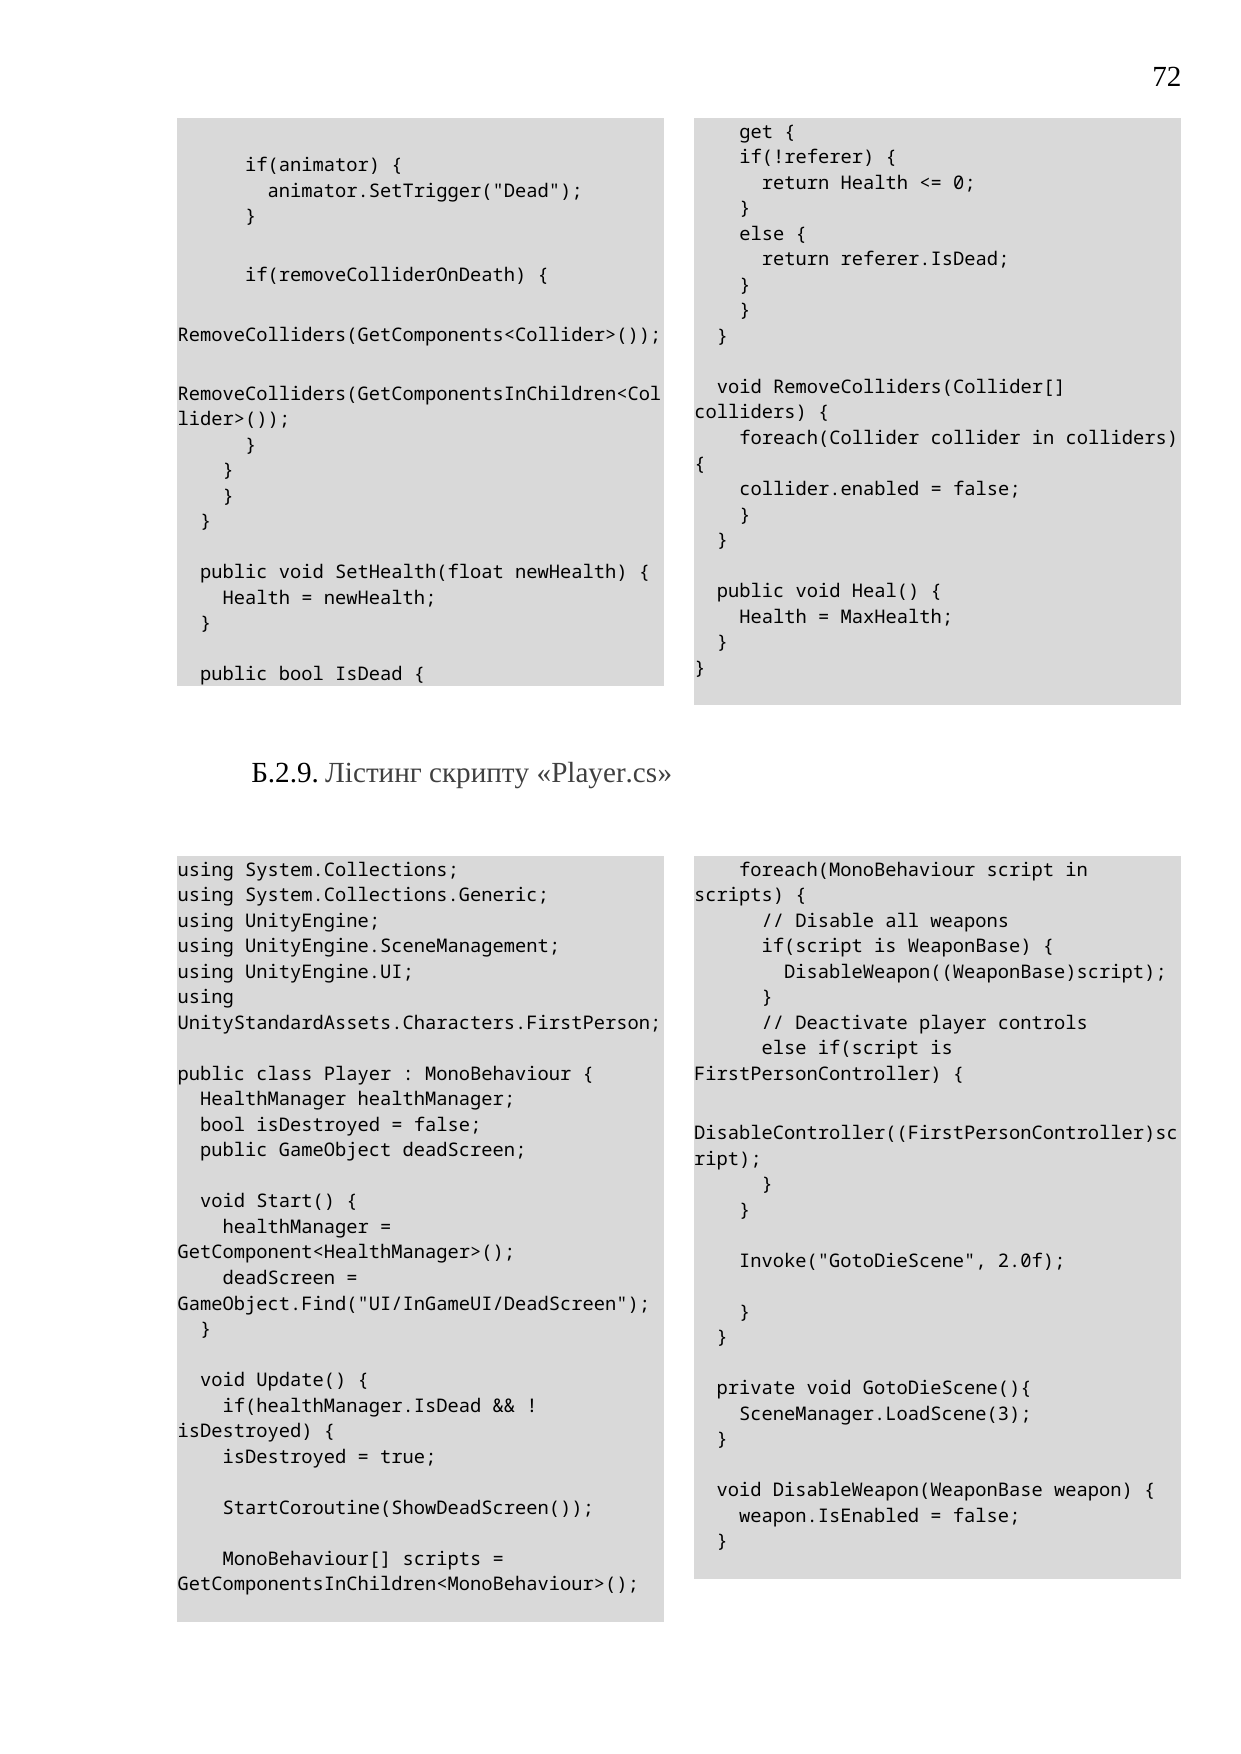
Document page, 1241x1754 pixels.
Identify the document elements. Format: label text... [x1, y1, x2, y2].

text HealthManager healthManager; [177, 1086, 664, 1111]
text public void Heal() { [694, 577, 1181, 603]
text public void SetHealth(float newHealth) { [177, 558, 664, 584]
text RemoveColliders(GetComponents<Collider>()); [177, 287, 664, 346]
text using UnityEngine.UI; [177, 958, 664, 984]
text } [694, 271, 1181, 297]
text } [694, 526, 1181, 552]
text else if(script is FirstPersonController) { [694, 1035, 1181, 1086]
text } [177, 203, 664, 228]
subtitle Лістинг скрипту «Player.cs» [251, 755, 1181, 789]
text } [694, 1196, 1181, 1221]
text void Start() { [177, 1188, 664, 1213]
text public GameObject deadScreen; [177, 1137, 664, 1162]
text return referer.IsDead; [694, 246, 1181, 271]
text using System.Collections; [177, 856, 664, 882]
text if(script is WeaponBase) { [694, 933, 1181, 958]
text StartCoroutine(ShowDeadScreen()); [177, 1494, 664, 1519]
text } [694, 1298, 1181, 1323]
text } [177, 431, 664, 456]
text if(removeColliderOnDeath) { [177, 262, 664, 287]
text } [694, 628, 1181, 654]
text DisableController((FirstPersonController)script); [694, 1086, 1181, 1170]
text private void GotoDieScene(){ [694, 1374, 1181, 1400]
text } [694, 1528, 1181, 1553]
text // Deactivate player controls [694, 1009, 1181, 1035]
text Health = newHealth; [177, 584, 664, 609]
text foreach(Collider collider in colliders) { [694, 424, 1181, 475]
text public class Player : MonoBehaviour { [177, 1060, 664, 1086]
text } [177, 507, 664, 533]
text RemoveColliders(GetComponentsInChildren<Collider>()); [177, 346, 664, 431]
text else { [694, 220, 1181, 246]
text } [177, 482, 664, 507]
text public bool IsDead { [177, 661, 664, 686]
text deadScreen = GameObject.Find("UI/InGameUI/DeadScreen"); [177, 1264, 664, 1315]
text SceneManager.LoadScene(3); [694, 1400, 1181, 1426]
text weapon.IsEnabled = false; [694, 1502, 1181, 1528]
text Invoke("GotoDieScene", 2.0f); [694, 1247, 1181, 1272]
text animator.SetTrigger("Dead"); [177, 177, 664, 203]
text } [694, 1323, 1181, 1349]
text bool isDestroyed = false; [177, 1111, 664, 1137]
text // Disable all weapons [694, 907, 1181, 933]
text } [694, 1170, 1181, 1196]
text MonoBehaviour[] scripts = GetComponentsInChildren<MonoBehaviour>(); [177, 1545, 664, 1596]
text return Health <= 0; [694, 169, 1181, 195]
text } [694, 984, 1181, 1009]
text void Update() { [177, 1366, 664, 1392]
text } [694, 654, 1181, 679]
text Health = MaxHealth; [694, 603, 1181, 628]
text if(!referer) { [694, 144, 1181, 169]
text using UnityEngine; [177, 907, 664, 933]
text foreach(MonoBehaviour script in scripts) { [694, 856, 1181, 907]
text if(healthManager.IsDead && !isDestroyed) { [177, 1392, 664, 1443]
text } [694, 501, 1181, 526]
text using System.Collections.Generic; [177, 882, 664, 907]
text } [694, 297, 1181, 322]
text using UnityStandardAssets.Characters.FirstPerson; [177, 984, 664, 1035]
text DisableWeapon((WeaponBase)script); [694, 958, 1181, 984]
text } [177, 609, 664, 635]
text } [177, 456, 664, 482]
text isDestroyed = true; [177, 1443, 664, 1468]
text if(animator) { [177, 152, 664, 177]
text healthManager = GetComponent<HealthManager>(); [177, 1213, 664, 1264]
text collider.enabled = false; [694, 475, 1181, 501]
text get { [694, 118, 1181, 144]
text void DisableWeapon(WeaponBase weapon) { [694, 1477, 1181, 1502]
text } [694, 1426, 1181, 1451]
text void RemoveColliders(Collider[] colliders) { [694, 373, 1181, 424]
text } [177, 1315, 664, 1341]
text } [694, 195, 1181, 220]
text using UnityEngine.SceneManagement; [177, 933, 664, 958]
text } [694, 322, 1181, 348]
